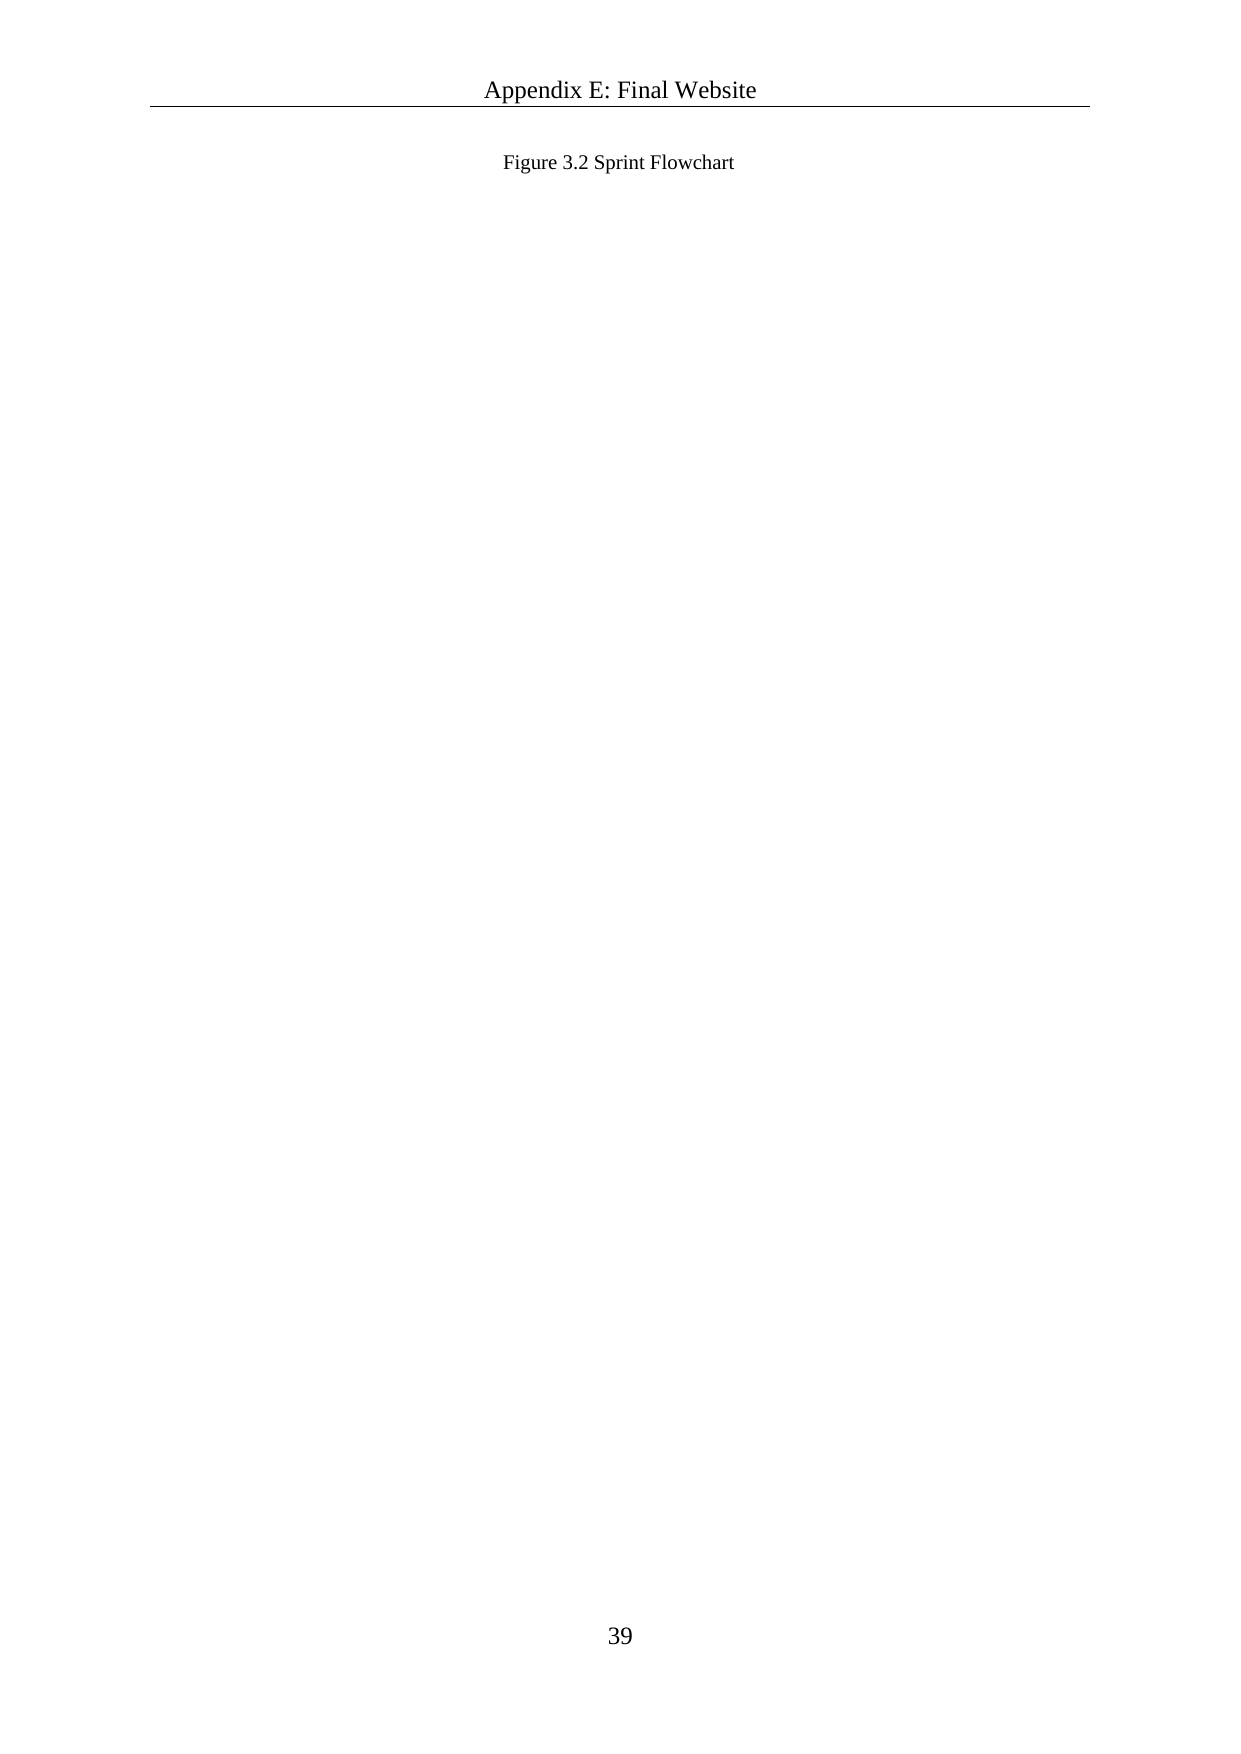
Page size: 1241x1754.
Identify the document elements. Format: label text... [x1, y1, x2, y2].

table_cell Figure 3.2 Sprint Flowchart [32, 150, 1205, 199]
